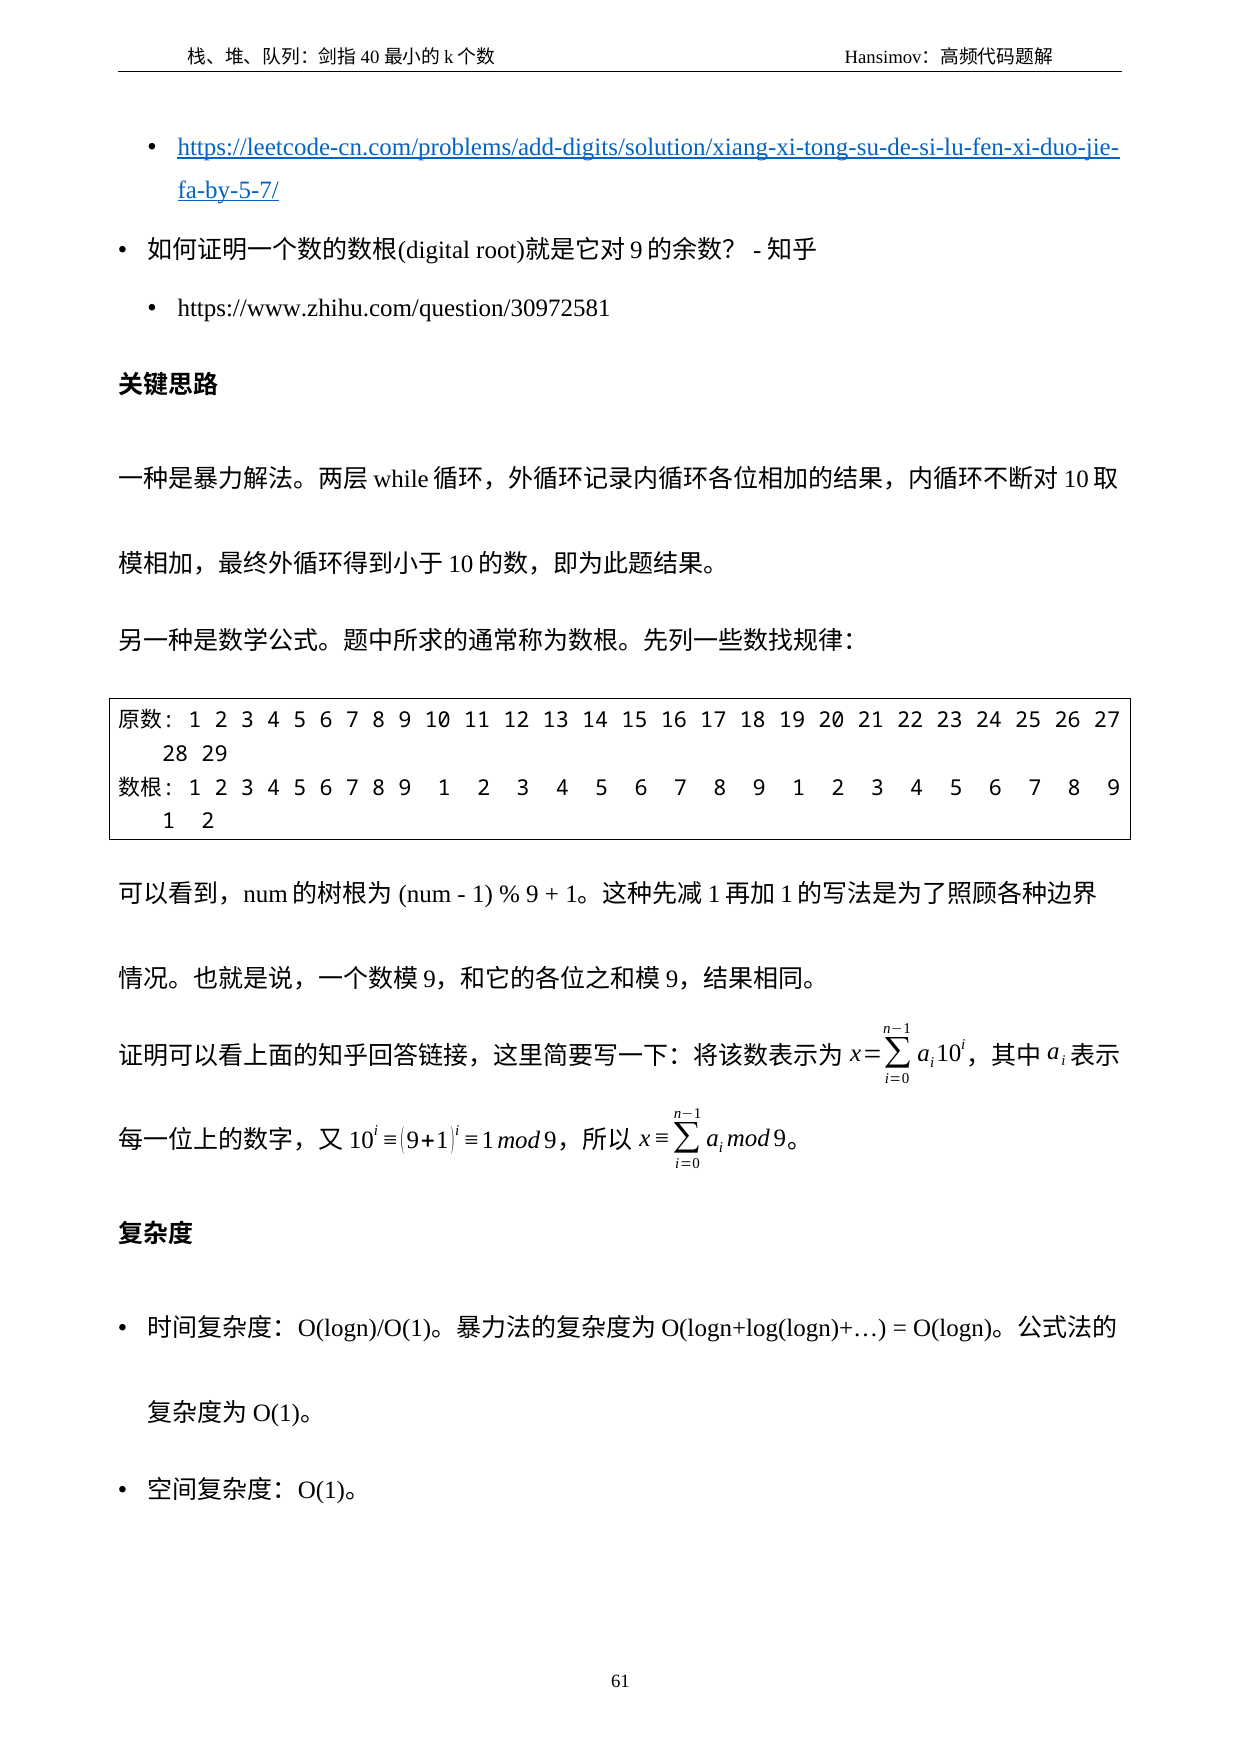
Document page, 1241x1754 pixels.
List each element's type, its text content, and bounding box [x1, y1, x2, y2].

text 空间复杂度：O(1)。 [118, 1454, 1122, 1522]
subtitle 复杂度 [118, 1198, 1097, 1266]
text 可以看到，num的树根为 (num - 1) % 9 + 1。这种先减1再加1的写法是为了照顾各种边界情况。也就是说，一个数模9，和它的各位之和模9，结果相同。 [118, 857, 1122, 1010]
text https://www.zhihu.com/question/30972581 [148, 290, 1122, 324]
list 数根: 1 2 3 4 5 6 7 8 9 1 2 3 4 5 6 7 8 9 1 2 3 4 5 6 7 8 9 1 2 [110, 766, 1130, 839]
text 证明可以看上面的知乎回答链接，这里简要写一下：将该数表示为 ，其中 表示每一位上的数字，又 ，所以 。 [118, 1019, 1122, 1172]
text 一种是暴力解法。两层while循环，外循环记录内循环各位相加的结果，内循环不断对10取模相加，最终外循环得到小于10的数，即为此题结果。 [118, 442, 1122, 595]
text https://leetcode-cn.com/problems/add-digits/solution/xiang-xi-tong-su-de-si-lu-fen-xi-duo-jie-fa-by-5-7/ [148, 130, 1122, 206]
text 另一种是数学公式。题中所求的通常称为数根。先列一些数找规律： [118, 604, 1122, 672]
text 时间复杂度：O(logn)/O(1)。暴力法的复杂度为O(logn+log(logn)+…) = O(logn)。公式法的复杂度为O(1)。 [118, 1292, 1122, 1445]
list 原数: 1 2 3 4 5 6 7 8 9 10 11 12 13 14 15 16 17 18 19 20 21 22 23 24 25 26 27 28 29 [110, 699, 1130, 766]
text 如何证明一个数的数根(digital root)就是它对9的余数？ - 知乎 [118, 213, 1122, 281]
subtitle 关键思路 [118, 348, 1097, 416]
